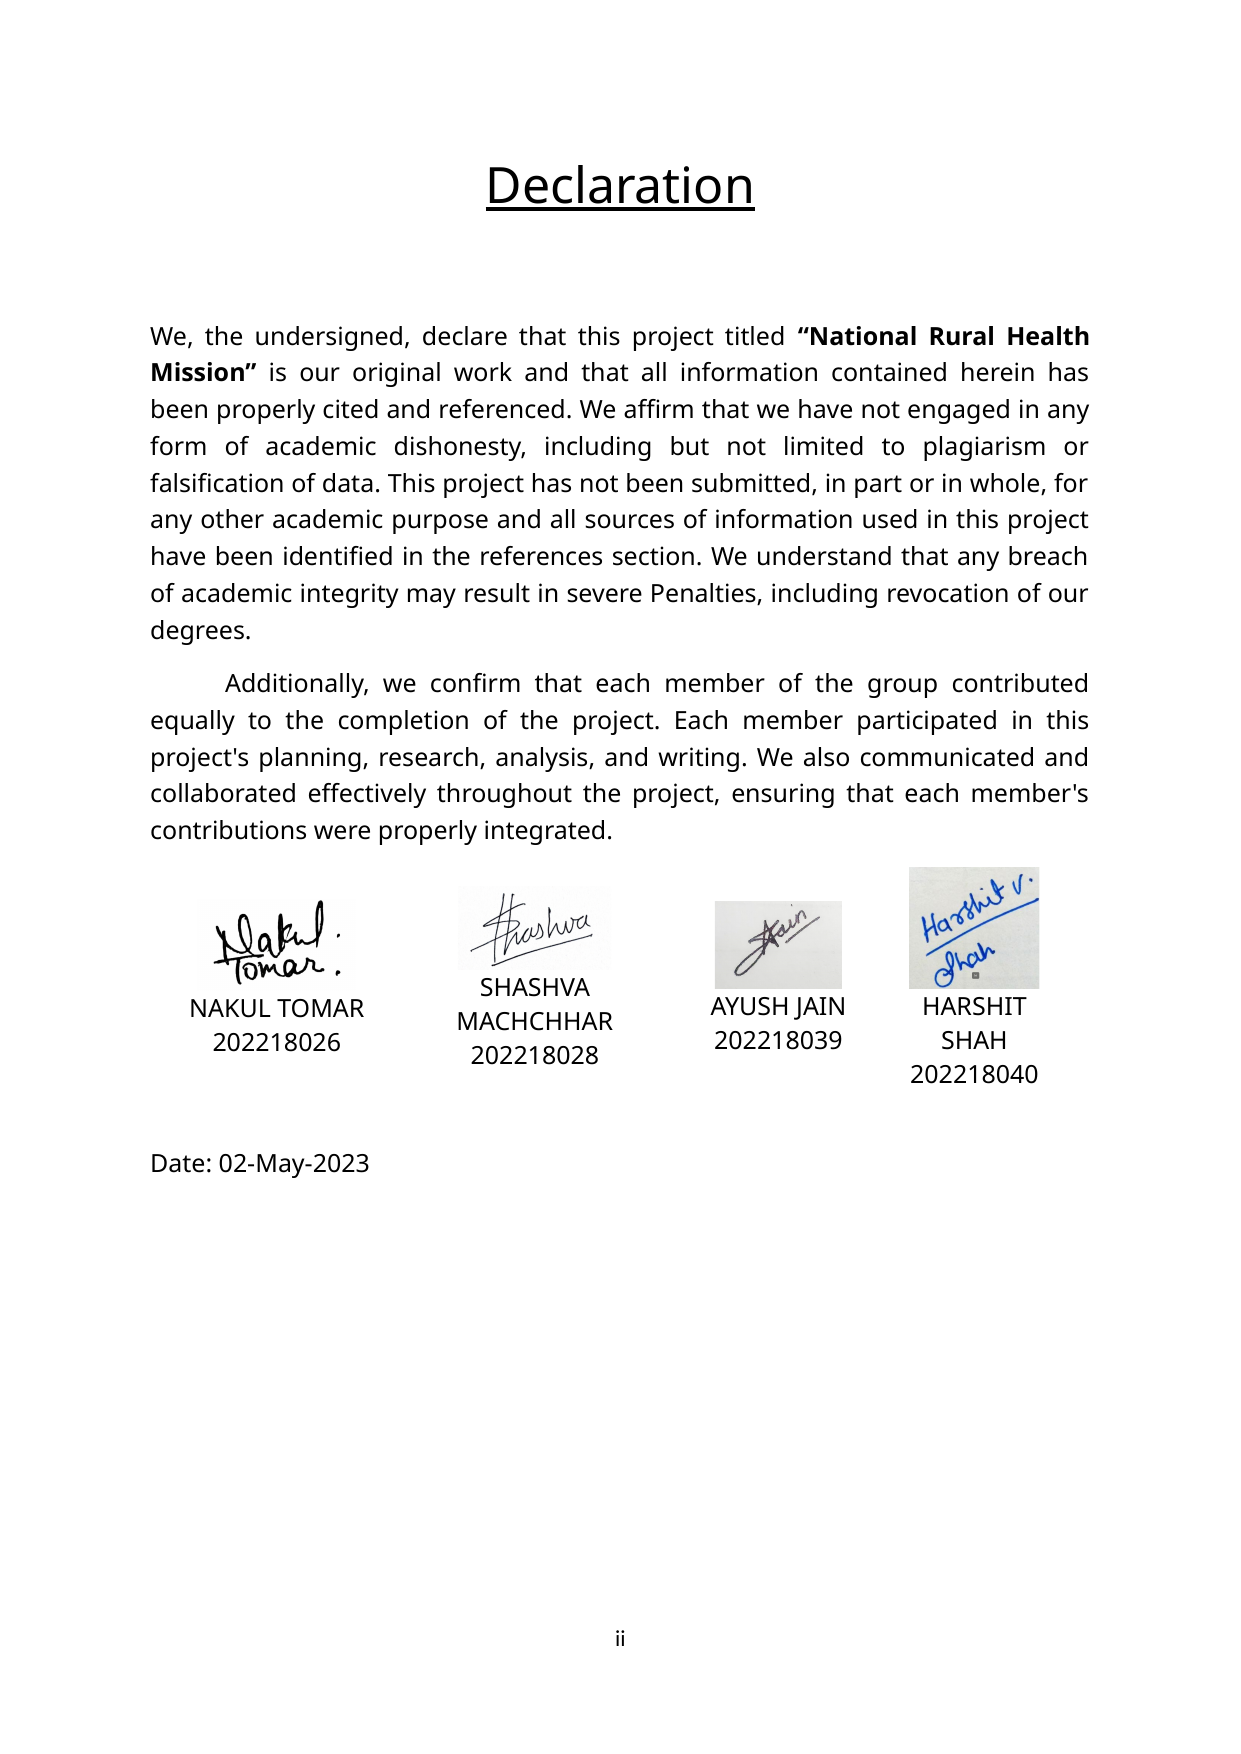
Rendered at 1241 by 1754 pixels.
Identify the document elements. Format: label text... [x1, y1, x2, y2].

text Additionally, we confirm that each member of the group contributed equally to the completion of the project. Each member participated in this project's planning, research, analysis, and writing. We also communicated and collaborated effectively throughout the project, ensuring that each member's contributions were properly integrated. [150, 666, 1090, 847]
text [150, 150, 1090, 218]
table_header AYUSH JAIN 202218039 [683, 867, 874, 1091]
text Date: 02-May-2023 [150, 1145, 1090, 1179]
picture [197, 899, 356, 991]
text We, the undersigned, declare that this project titled “National Rural Health Mission” is our original work and that all information contained herein has been properly cited and referenced. We affirm that we have not engaged in any form of academic dishonesty, including but not limited to plagiarism or falsification of data. This project has not been submitted, in part or in whole, for any other academic purpose and all sources of information used in this project have been identified in the references section. We understand that any breach of academic integrity may result in severe Penalties, including revocation of our degrees. [150, 318, 1090, 646]
table_header HARSHIT SHAH 202218040 [875, 867, 1074, 1091]
table_header NAKUL TOMAR 202218026 [167, 867, 387, 1091]
picture [714, 901, 842, 989]
picture [909, 867, 1040, 989]
table_header SHASHVA MACHCHHAR 202218028 [388, 867, 682, 1091]
picture [457, 886, 612, 970]
